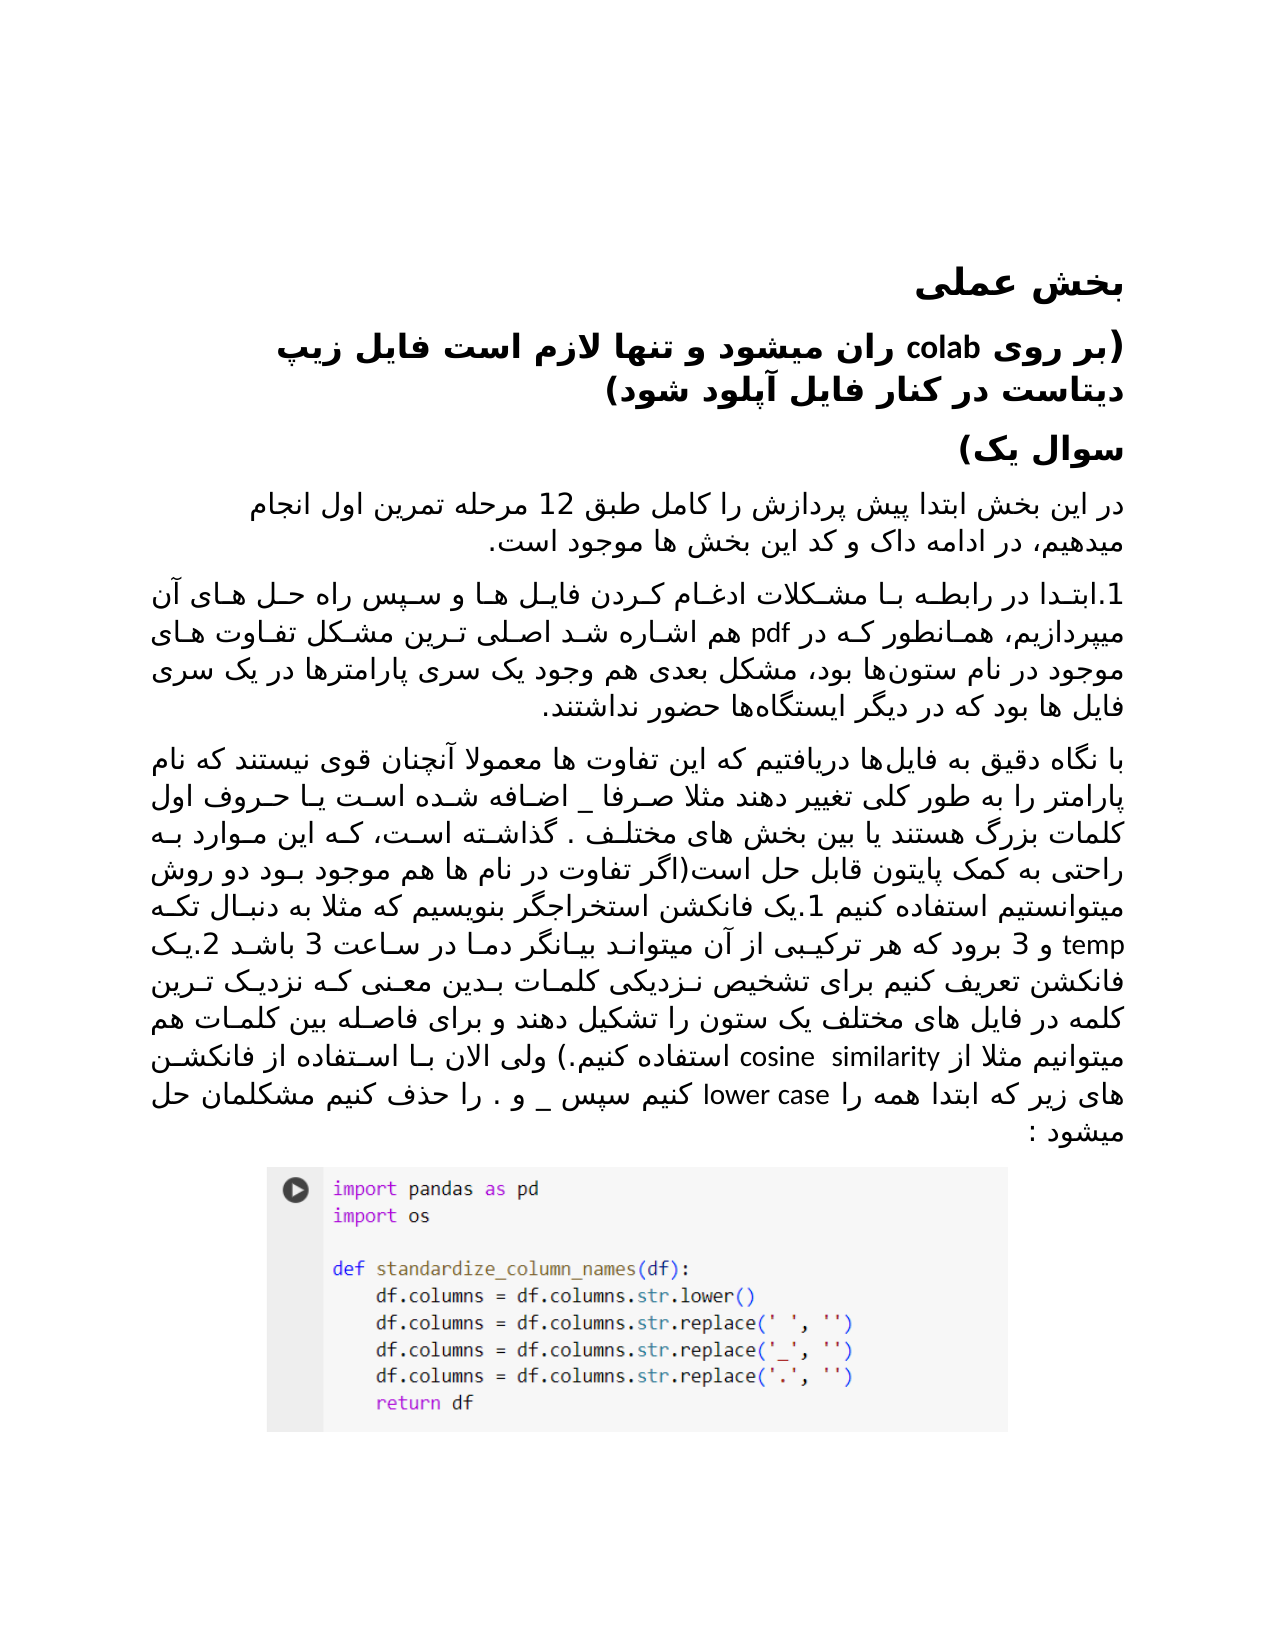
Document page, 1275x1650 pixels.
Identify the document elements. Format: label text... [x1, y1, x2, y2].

text سوال یک) [150, 429, 1125, 468]
text با نگاه دقیق به فایل‌ها دریافتیم که این تفاوت ها معمولا آنچنان قوی نیستند که نام پارامتر را به طور کلی تغییر دهند مثلا صرفا _ اضافه شده است یا حروف اول کلمات بزرگ هستند یا بین بخش های مختلف . گذاشته است، که این موارد به راحتی به کمک پایتون قابل حل است(اگر تفاوت در نام ها هم موجود بود دو روش میتوانستیم استفاده کنیم 1.یک فانکشن استخراجگر بنویسیم که مثلا به دنبال تکه temp و 3 برود که هر ترکیبی از آن میتواند بیانگر دما در ساعت 3 باشد 2.یک فانکشن تعریف کنیم برای تشخیص نزدیکی کلمات بدین معنی که نزدیک ترین کلمه در فایل های مختلف یک ستون را تشکیل دهند و برای فاصله بین کلمات هم میتوانیم مثلا از cosine similarity استفاده کنیم.) ولی الان با استفاده از فانکشن های زیر که ابتدا همه را lower case کنیم سپس _ و . را حذف کنیم مشکلمان حل میشود : [150, 743, 1125, 1148]
text (بر روی colab ران میشود و تنها لازم است فایل زیپ دیتاست در کنار فایل آپلود شود) [150, 324, 1125, 409]
text در این بخش ابتدا پیش پردازش را کامل طبق 12 مرحله تمرین اول انجام میدهیم، در ادامه داک و کد این بخش ها موجود است. [150, 488, 1125, 558]
text 1.ابتدا در رابطه با مشکلات ادغام کردن فایل ها و سپس راه حل های آن میپردازیم، همانطور که در pdf هم اشاره شد اصلی ترین مشکل تفاوت های موجود در نام ستون‌ها بود، مشکل بعدی هم وجود یک سری پارامترها در یک سری فایل ها بود که در دیگر ایستگاه‌ها حضور نداشتند. [150, 578, 1125, 723]
text بخش عملی [150, 260, 1125, 304]
picture [266, 1167, 1008, 1432]
